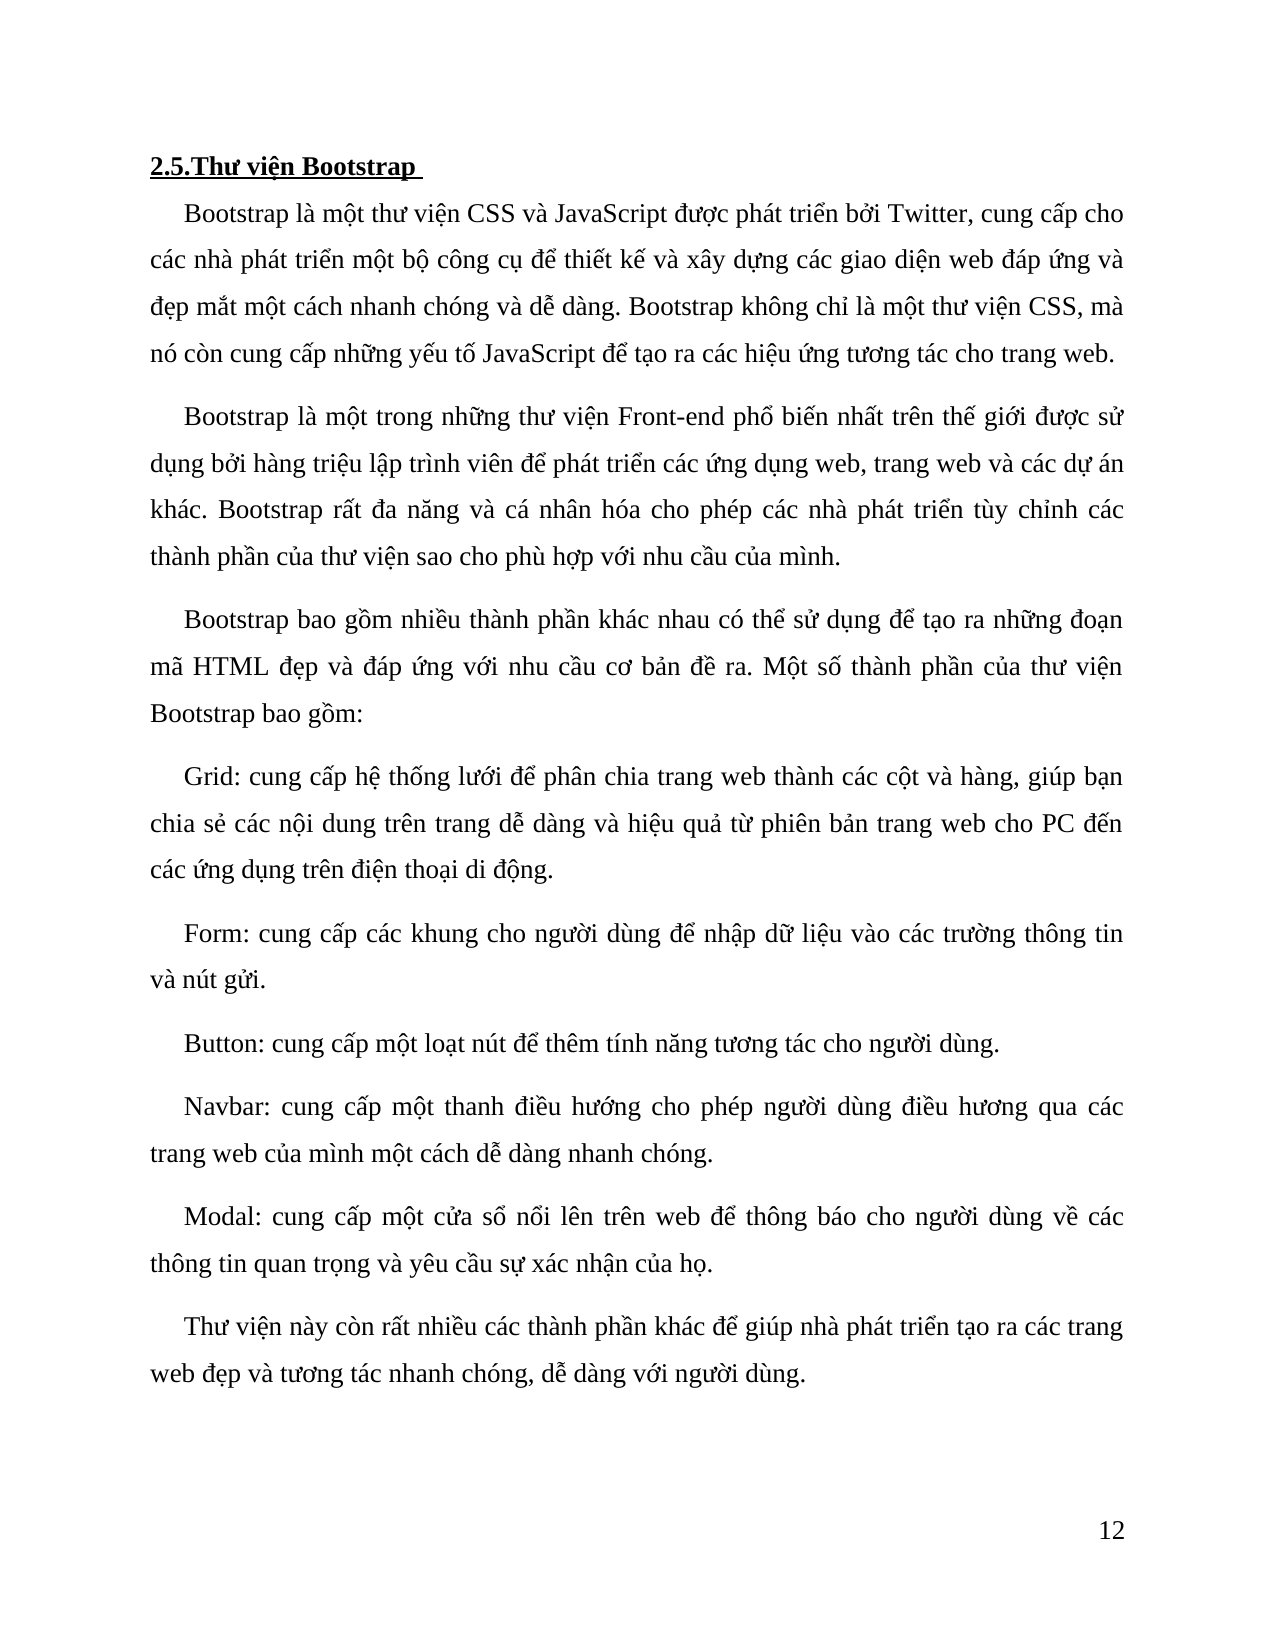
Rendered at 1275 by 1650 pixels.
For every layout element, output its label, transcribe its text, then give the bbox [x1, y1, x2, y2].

text Bootstrap bao gồm nhiều thành phần khác nhau có thể sử dụng để tạo ra những đoạn mã HTML đẹp và đáp ứng với nhu cầu cơ bản đề ra. Một số thành phần của thư viện Bootstrap bao gồm: [150, 603, 1125, 728]
text Bootstrap là một trong những thư viện Front-end phổ biến nhất trên thế giới được sử dụng bởi hàng triệu lập trình viên để phát triển các ứng dụng web, trang web và các dự án khác. Bootstrap rất đa năng và cá nhân hóa cho phép các nhà phát triển tùy chỉnh các thành phần của thư viện sao cho phù hợp với nhu cầu của mình. [150, 400, 1125, 571]
text Grid: cung cấp hệ thống lưới để phân chia trang web thành các cột và hàng, giúp bạn chia sẻ các nội dung trên trang dễ dàng và hiệu quả từ phiên bản trang web cho PC đến các ứng dụng trên điện thoại di động. [150, 760, 1125, 884]
text Modal: cung cấp một cửa sổ nổi lên trên web để thông báo cho người dùng về các thông tin quan trọng và yêu cầu sự xác nhận của họ. [150, 1200, 1125, 1278]
text Form: cung cấp các khung cho người dùng để nhập dữ liệu vào các trường thông tin và nút gửi. [150, 917, 1125, 994]
text Bootstrap là một thư viện CSS và JavaScript được phát triển bởi Twitter, cung cấp cho các nhà phát triển một bộ công cụ để thiết kế và xây dựng các giao diện web đáp ứng và đẹp mắt một cách nhanh chóng và dễ dàng. Bootstrap không chỉ là một thư viện CSS, mà nó còn cung cấp những yếu tố JavaScript để tạo ra các hiệu ứng tương tác cho trang web. [150, 197, 1125, 368]
text 2.5.Thư viện Bootstrap [150, 150, 1125, 181]
text Navbar: cung cấp một thanh điều hướng cho phép người dùng điều hương qua các trang web của mình một cách dễ dàng nhanh chóng. [150, 1090, 1125, 1168]
text Button: cung cấp một loạt nút để thêm tính năng tương tác cho người dùng. [150, 1027, 1125, 1058]
text Thư viện này còn rất nhiều các thành phần khác để giúp nhà phát triển tạo ra các trang web đẹp và tương tác nhanh chóng, dễ dàng với người dùng. [150, 1310, 1125, 1388]
